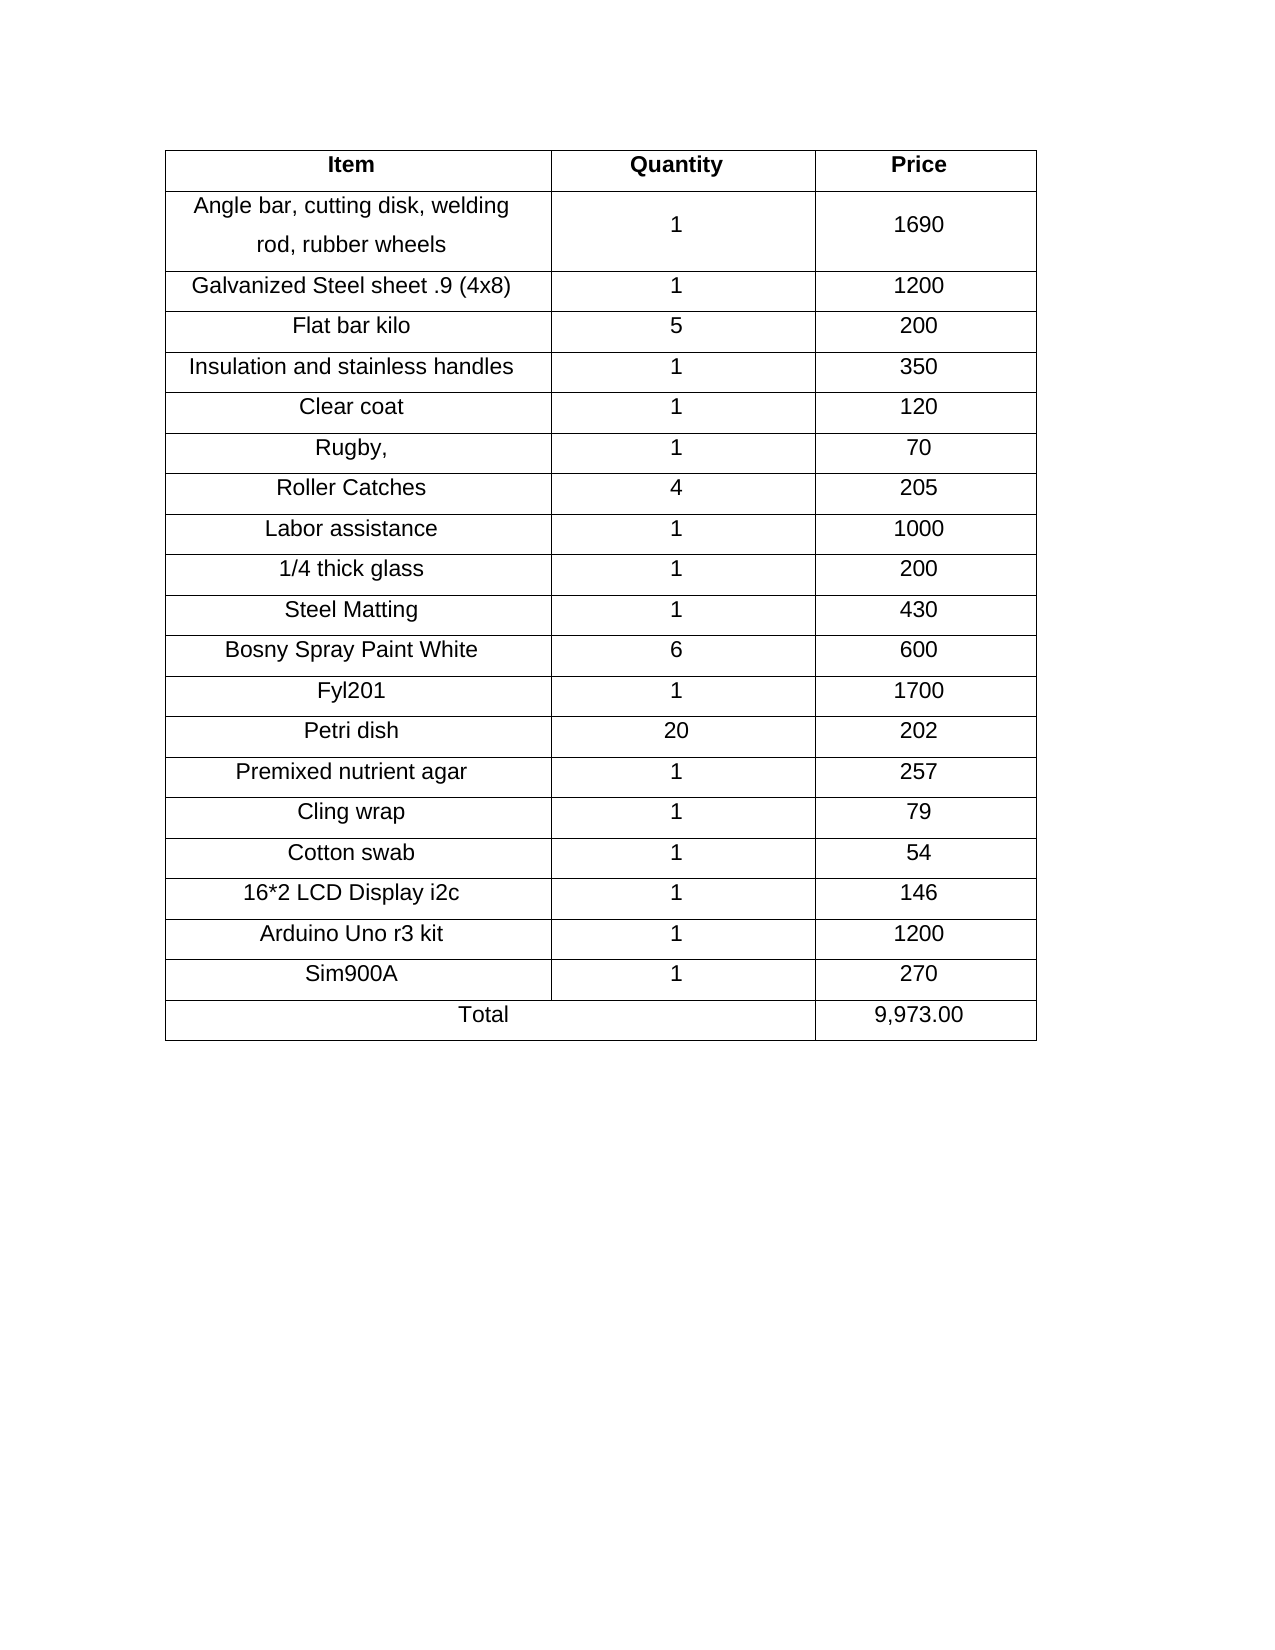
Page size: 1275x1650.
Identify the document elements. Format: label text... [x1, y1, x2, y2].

table_cell 1 [552, 920, 815, 959]
table_cell Petri dish [166, 717, 551, 757]
table_cell 1 [552, 677, 815, 716]
table_cell Rugby, [166, 434, 551, 473]
table_cell 146 [816, 879, 1036, 919]
table_cell 1/4 thick glass [166, 555, 551, 595]
table_cell 1700 [816, 677, 1036, 716]
table_cell Cotton swab [166, 839, 551, 878]
table_cell Labor assistance [166, 515, 551, 554]
table_cell Insulation and stainless handles [166, 353, 551, 392]
table_cell 1 [552, 596, 815, 635]
table_cell 4 [552, 474, 815, 514]
table_cell 6 [552, 636, 815, 676]
table_cell 1 [552, 393, 815, 433]
table_header Quantity [552, 151, 815, 191]
table_cell 16*2 LCD Display i2c [166, 879, 551, 919]
table_cell 1200 [816, 920, 1036, 959]
table_cell Clear coat [166, 393, 551, 433]
table_cell 270 [816, 960, 1036, 1000]
table_header Price [816, 151, 1036, 191]
table_cell 1 [552, 960, 815, 1000]
table_cell 70 [816, 434, 1036, 473]
table_cell 120 [816, 393, 1036, 433]
table_cell Total [166, 1001, 815, 1040]
table_cell 79 [816, 798, 1036, 838]
table_header Item [166, 151, 551, 191]
table_cell 1200 [816, 272, 1036, 311]
table_cell Roller Catches [166, 474, 551, 514]
table_cell 1 [552, 272, 815, 311]
table_cell 205 [816, 474, 1036, 514]
table_cell 430 [816, 596, 1036, 635]
table_cell 1 [552, 434, 815, 473]
table_cell 257 [816, 758, 1036, 797]
table_cell Premixed nutrient agar [166, 758, 551, 797]
table_cell 1 [552, 839, 815, 878]
table_cell Arduino Uno r3 kit [166, 920, 551, 959]
table_cell Sim900A [166, 960, 551, 1000]
table_cell 1000 [816, 515, 1036, 554]
table_cell 5 [552, 312, 815, 352]
table_cell 1 [552, 758, 815, 797]
table_cell Bosny Spray Paint White [166, 636, 551, 676]
table_cell Angle bar, cutting disk, welding rod, rubber wheels [166, 192, 551, 271]
table_cell 9,973.00 [816, 1001, 1036, 1040]
table_cell 202 [816, 717, 1036, 757]
table_cell Fyl201 [166, 677, 551, 716]
table_cell 1 [552, 798, 815, 838]
table_cell Galvanized Steel sheet .9 (4x8) [166, 272, 551, 311]
table_cell 1 [552, 555, 815, 595]
table_cell 600 [816, 636, 1036, 676]
table_cell Cling wrap [166, 798, 551, 838]
table_cell Flat bar kilo [166, 312, 551, 352]
table_cell 200 [816, 555, 1036, 595]
table_cell 54 [816, 839, 1036, 878]
table_cell 1 [552, 879, 815, 919]
table_cell 1 [552, 353, 815, 392]
table_cell 1 [552, 515, 815, 554]
table_cell 200 [816, 312, 1036, 352]
table_cell 350 [816, 353, 1036, 392]
table_cell Steel Matting [166, 596, 551, 635]
table_cell 1 [552, 192, 815, 271]
table_cell 1690 [816, 192, 1036, 271]
table_cell 20 [552, 717, 815, 757]
